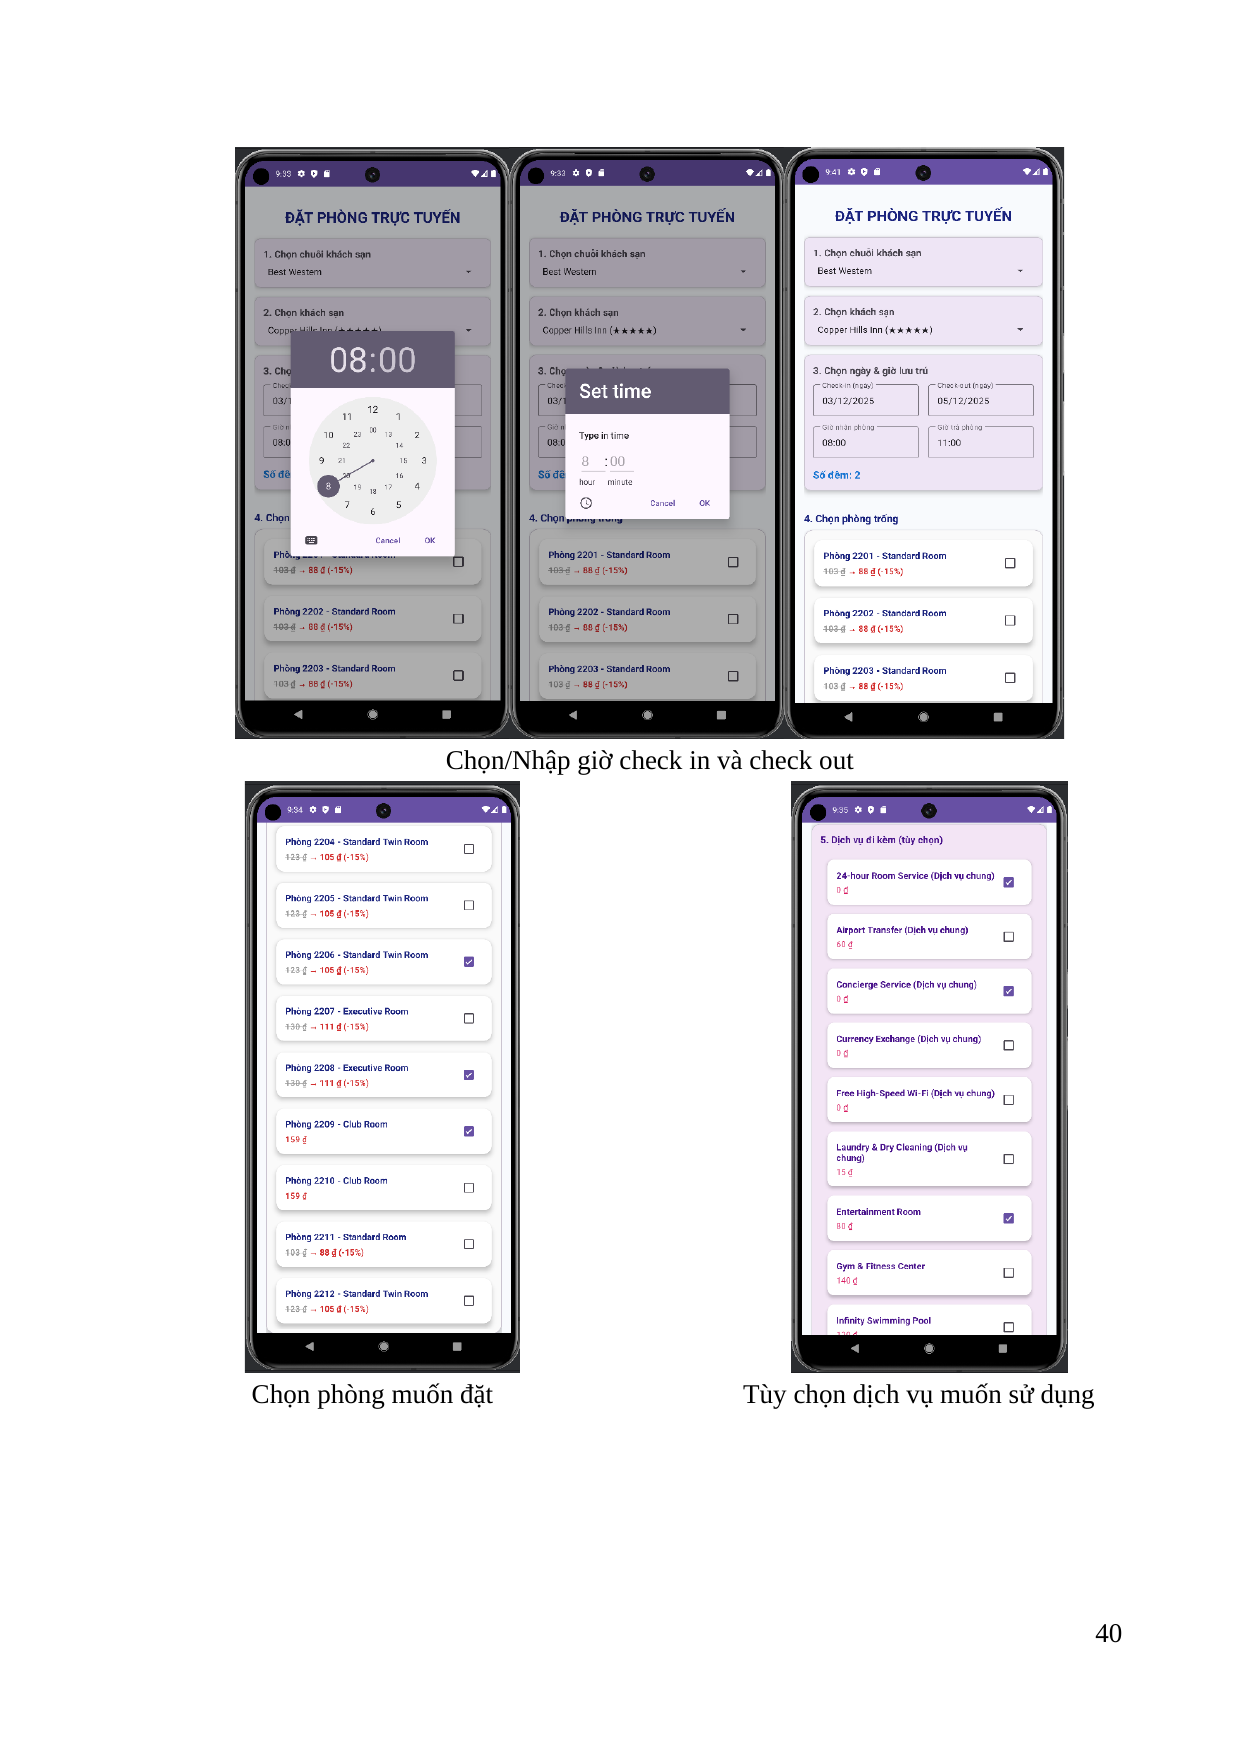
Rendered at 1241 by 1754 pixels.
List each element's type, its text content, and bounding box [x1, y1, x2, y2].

text Chọn/Nhập giờ check in và check out [177, 744, 1122, 776]
text Chọn phòng muốn đặt Tùy chọn dịch vụ muốn sử dụng [177, 1378, 1122, 1409]
picture [791, 781, 1068, 1373]
picture [235, 147, 1065, 739]
picture [244, 781, 520, 1373]
